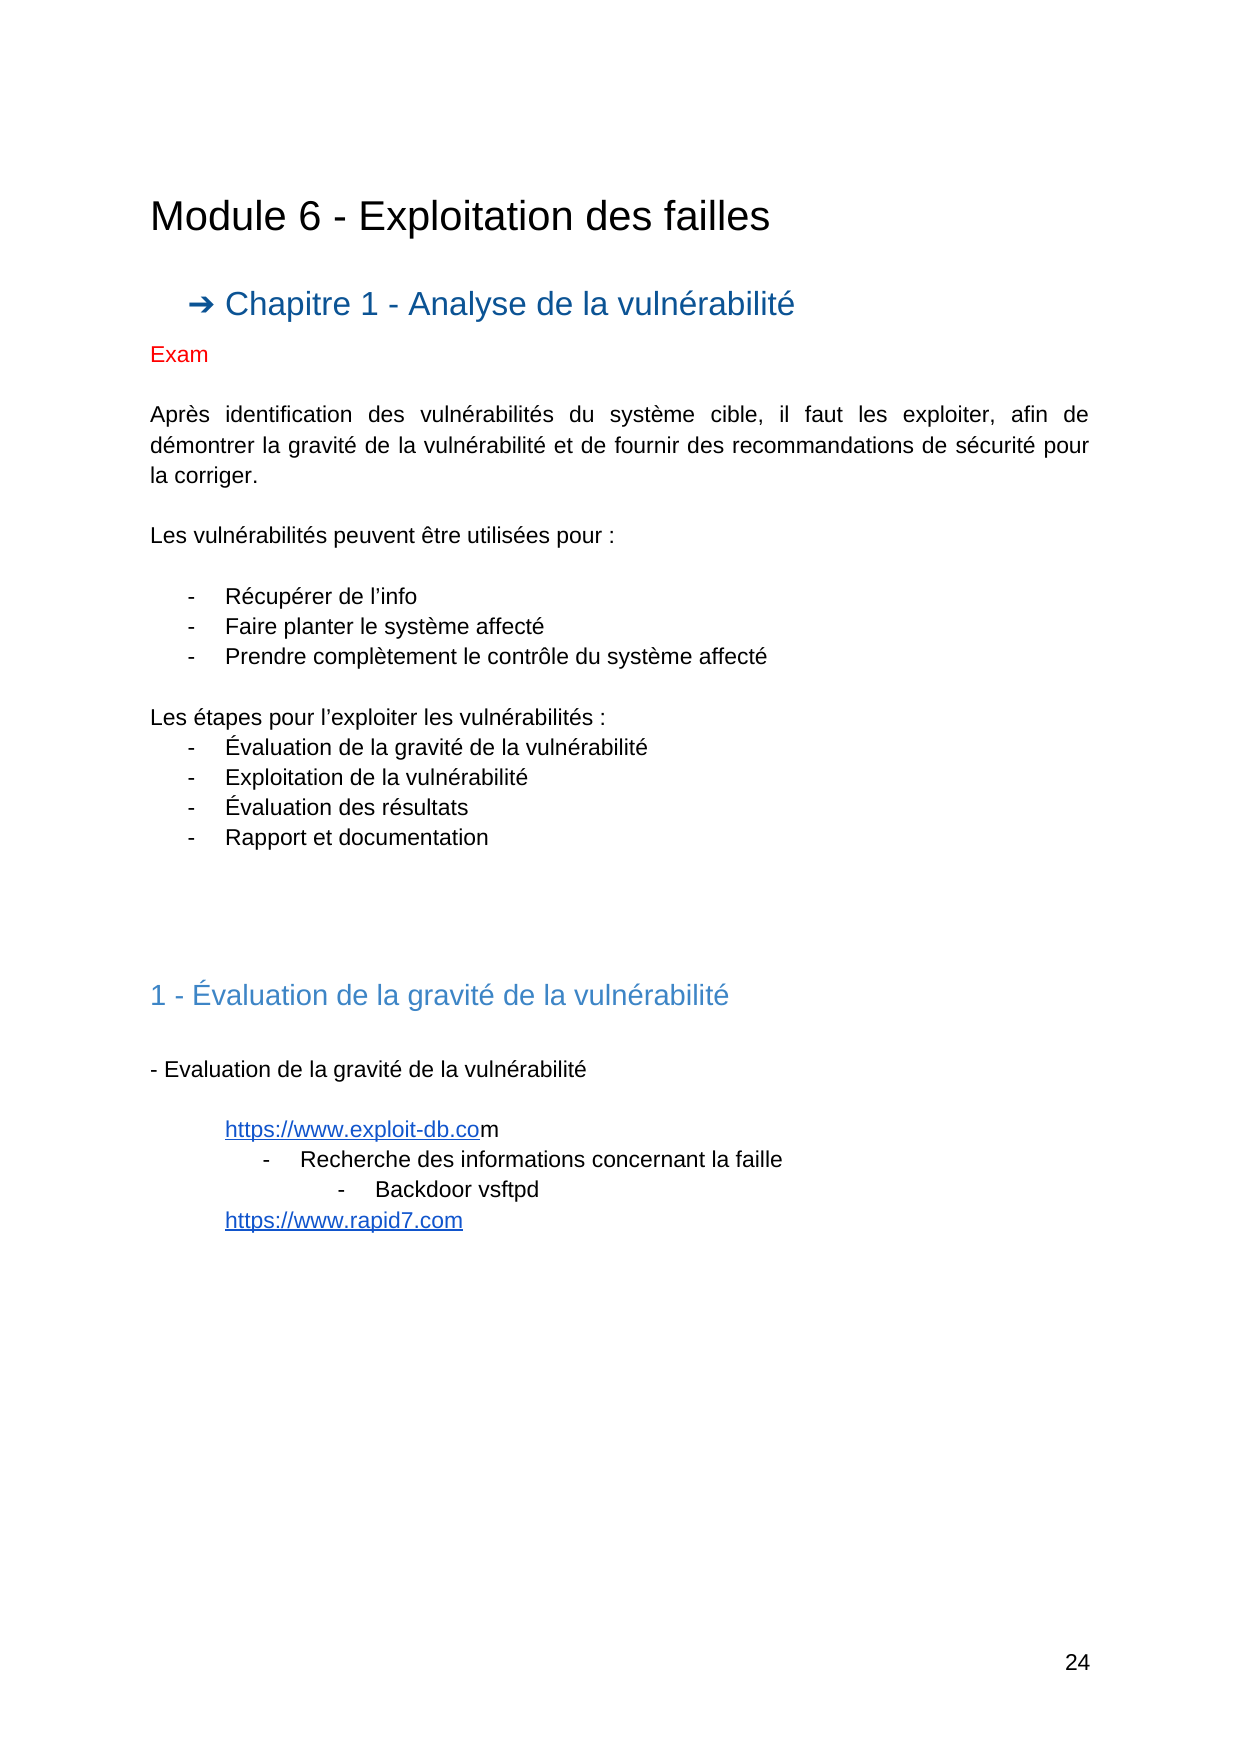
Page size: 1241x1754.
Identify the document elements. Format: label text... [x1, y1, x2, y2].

list Rapport et documentation [187, 824, 1090, 851]
subtitle Chapitre 1 - Analyse de la vulnérabilité [187, 284, 1090, 323]
list Évaluation des résultats [187, 794, 1090, 820]
text Exam [150, 341, 1090, 367]
subtitle 1 - Évaluation de la gravité de la vulnérabilité [150, 978, 1090, 1012]
list Recherche des informations concernant la faille [262, 1146, 1090, 1172]
text https://www.exploit-db.com [150, 1116, 1090, 1142]
subtitle Module 6 - Exploitation des failles [150, 192, 1090, 239]
list Récupérer de l’info [187, 583, 1090, 609]
text - Evaluation de la gravité de la vulnérabilité [150, 1056, 1090, 1082]
list Exploitation de la vulnérabilité [187, 764, 1090, 790]
list Faire planter le système affecté [187, 613, 1090, 639]
list Évaluation de la gravité de la vulnérabilité [187, 734, 1090, 760]
text https://www.rapid7.com [150, 1207, 1090, 1233]
text Les vulnérabilités peuvent être utilisées pour : [150, 522, 1090, 548]
text Après identification des vulnérabilités du système cible, il faut les exploiter, afin de démontrer la gravité de la vulnérabilité et de fournir des recommandations de sécurité pour la corriger. [150, 401, 1090, 488]
text Les étapes pour l’exploiter les vulnérabilités : [150, 703, 1090, 730]
list Prendre complètement le contrôle du système affecté [187, 643, 1090, 669]
list Backdoor vsftpd [337, 1176, 1090, 1203]
